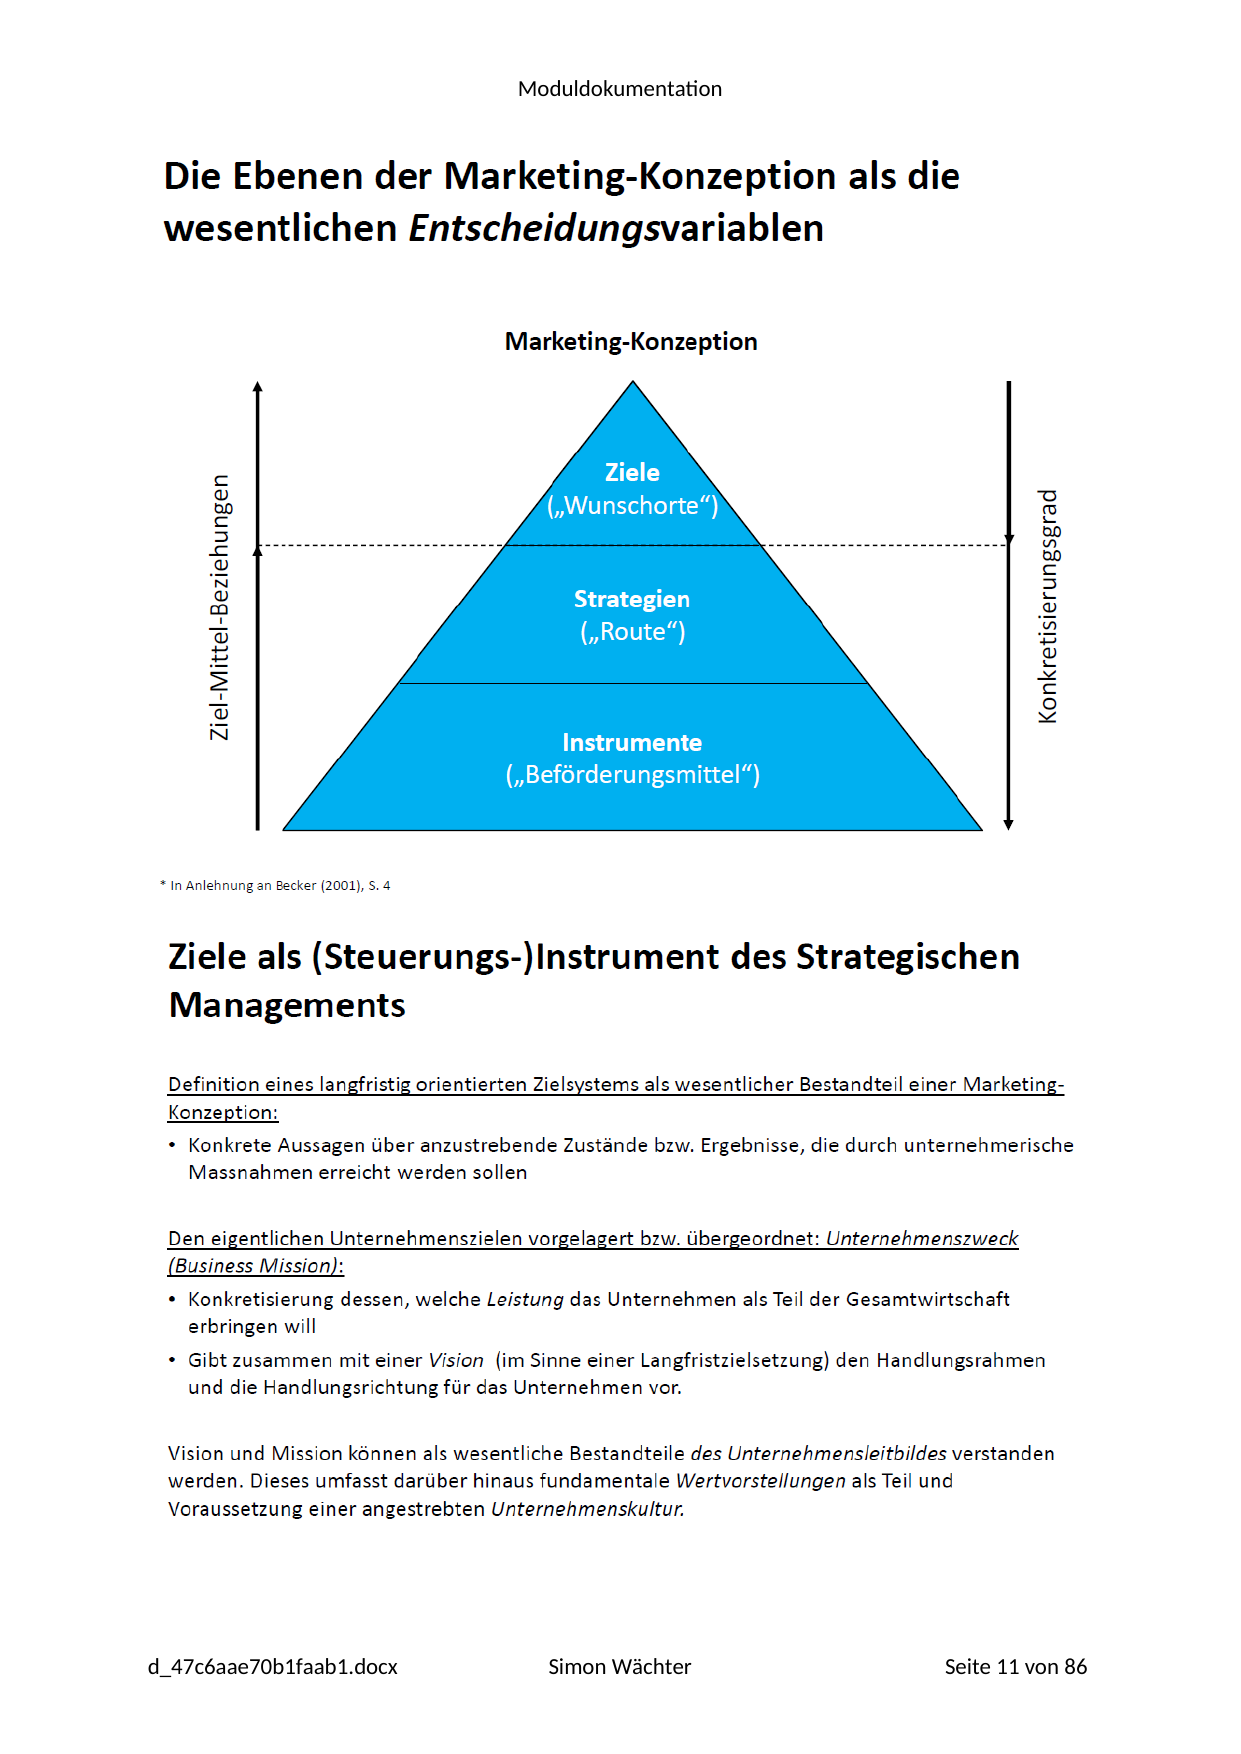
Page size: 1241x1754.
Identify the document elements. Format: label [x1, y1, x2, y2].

picture [147, 147, 1093, 912]
picture [147, 930, 1093, 1531]
